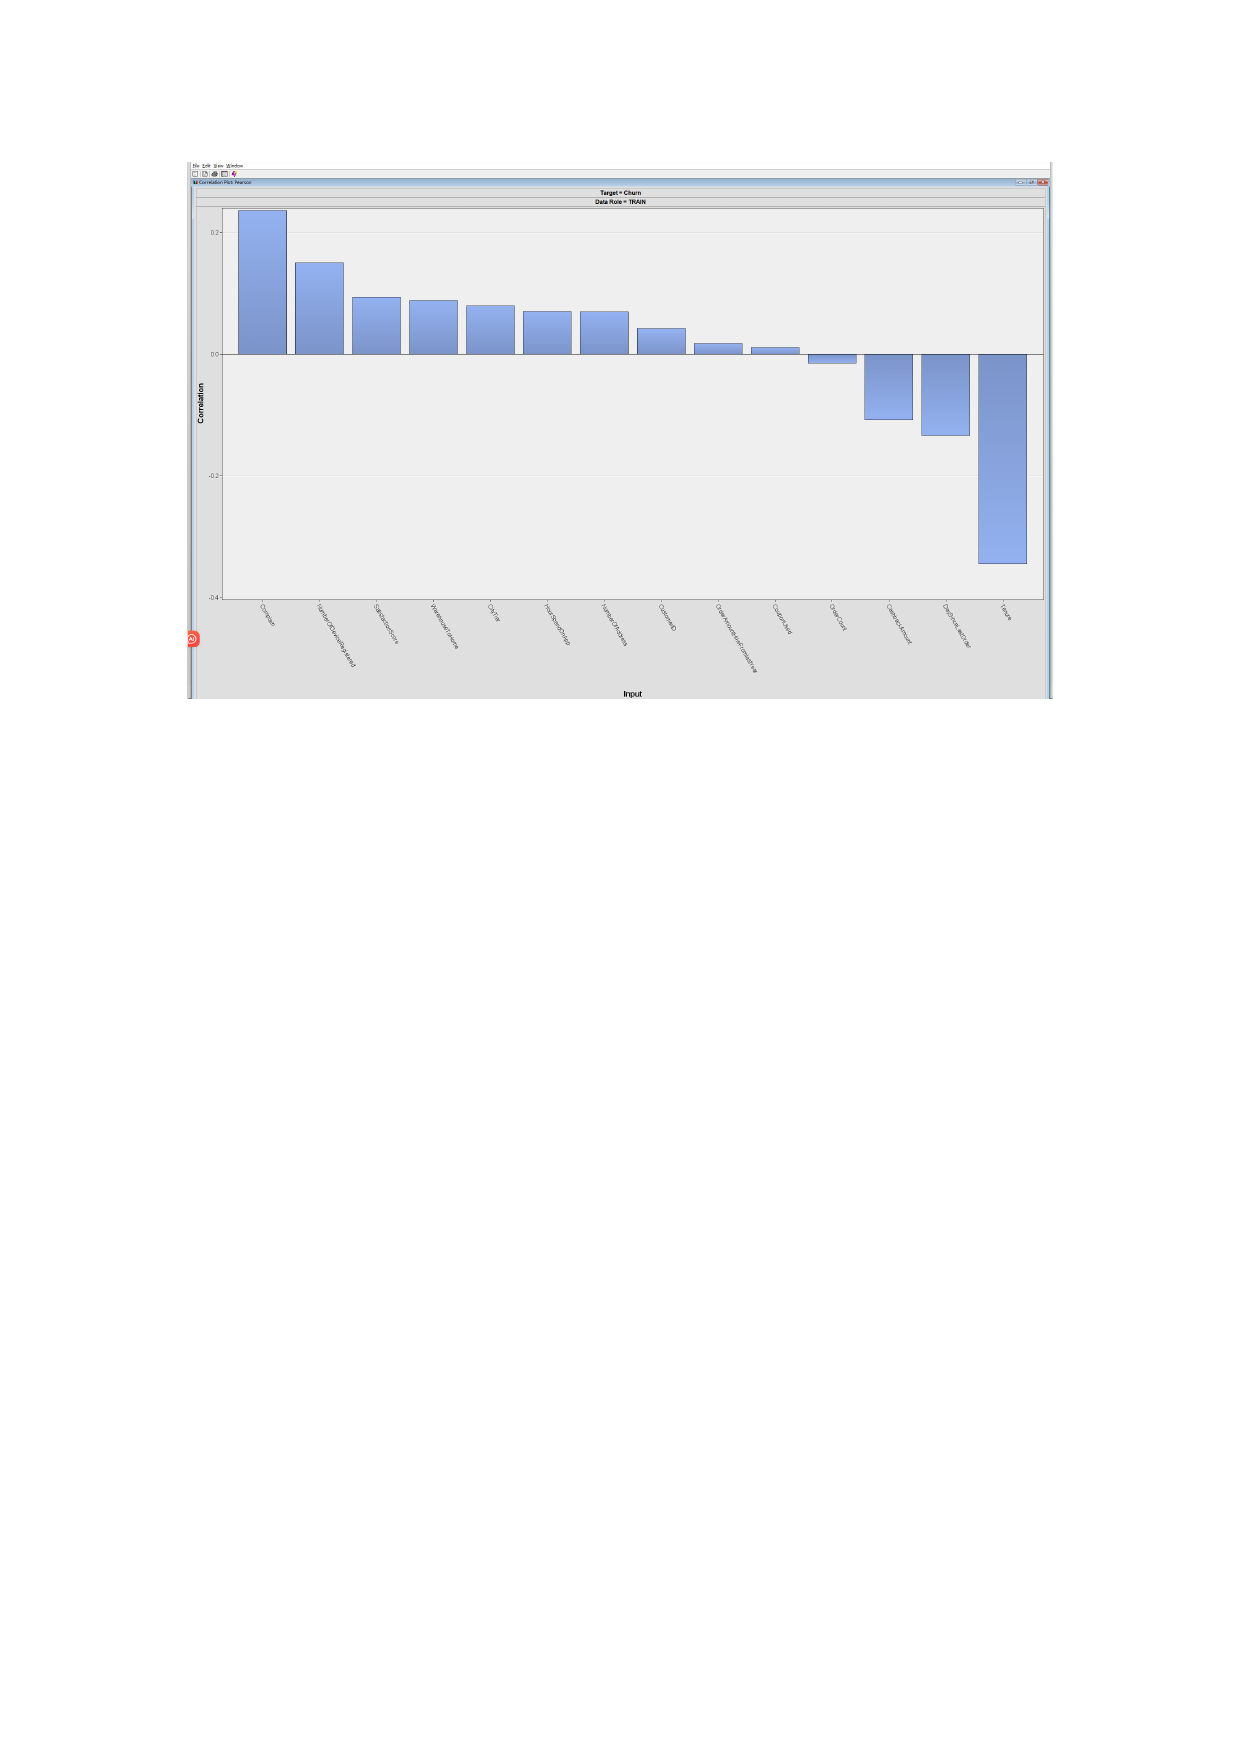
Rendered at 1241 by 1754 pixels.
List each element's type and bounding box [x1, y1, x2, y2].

picture [187, 162, 1053, 699]
